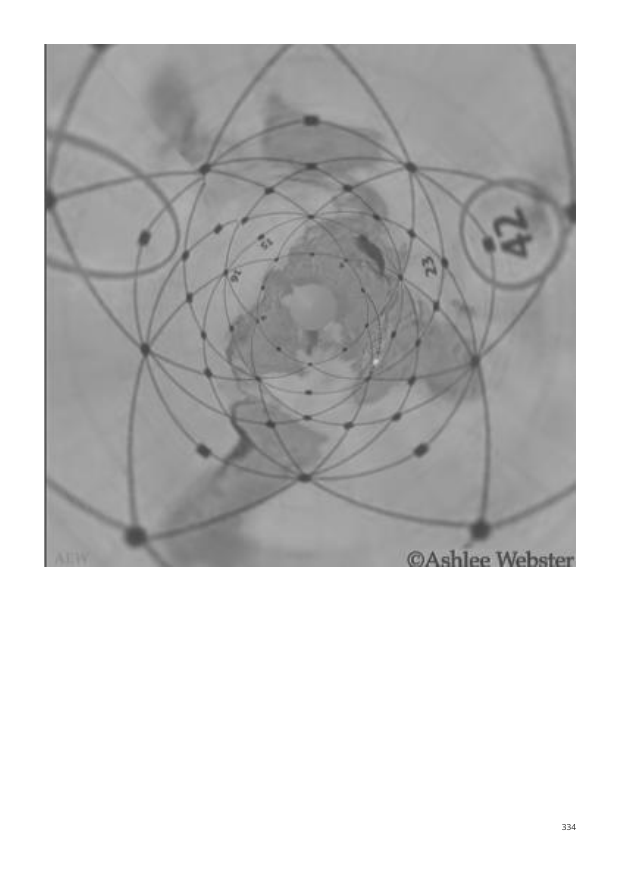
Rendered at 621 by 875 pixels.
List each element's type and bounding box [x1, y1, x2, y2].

picture [44, 44, 576, 567]
